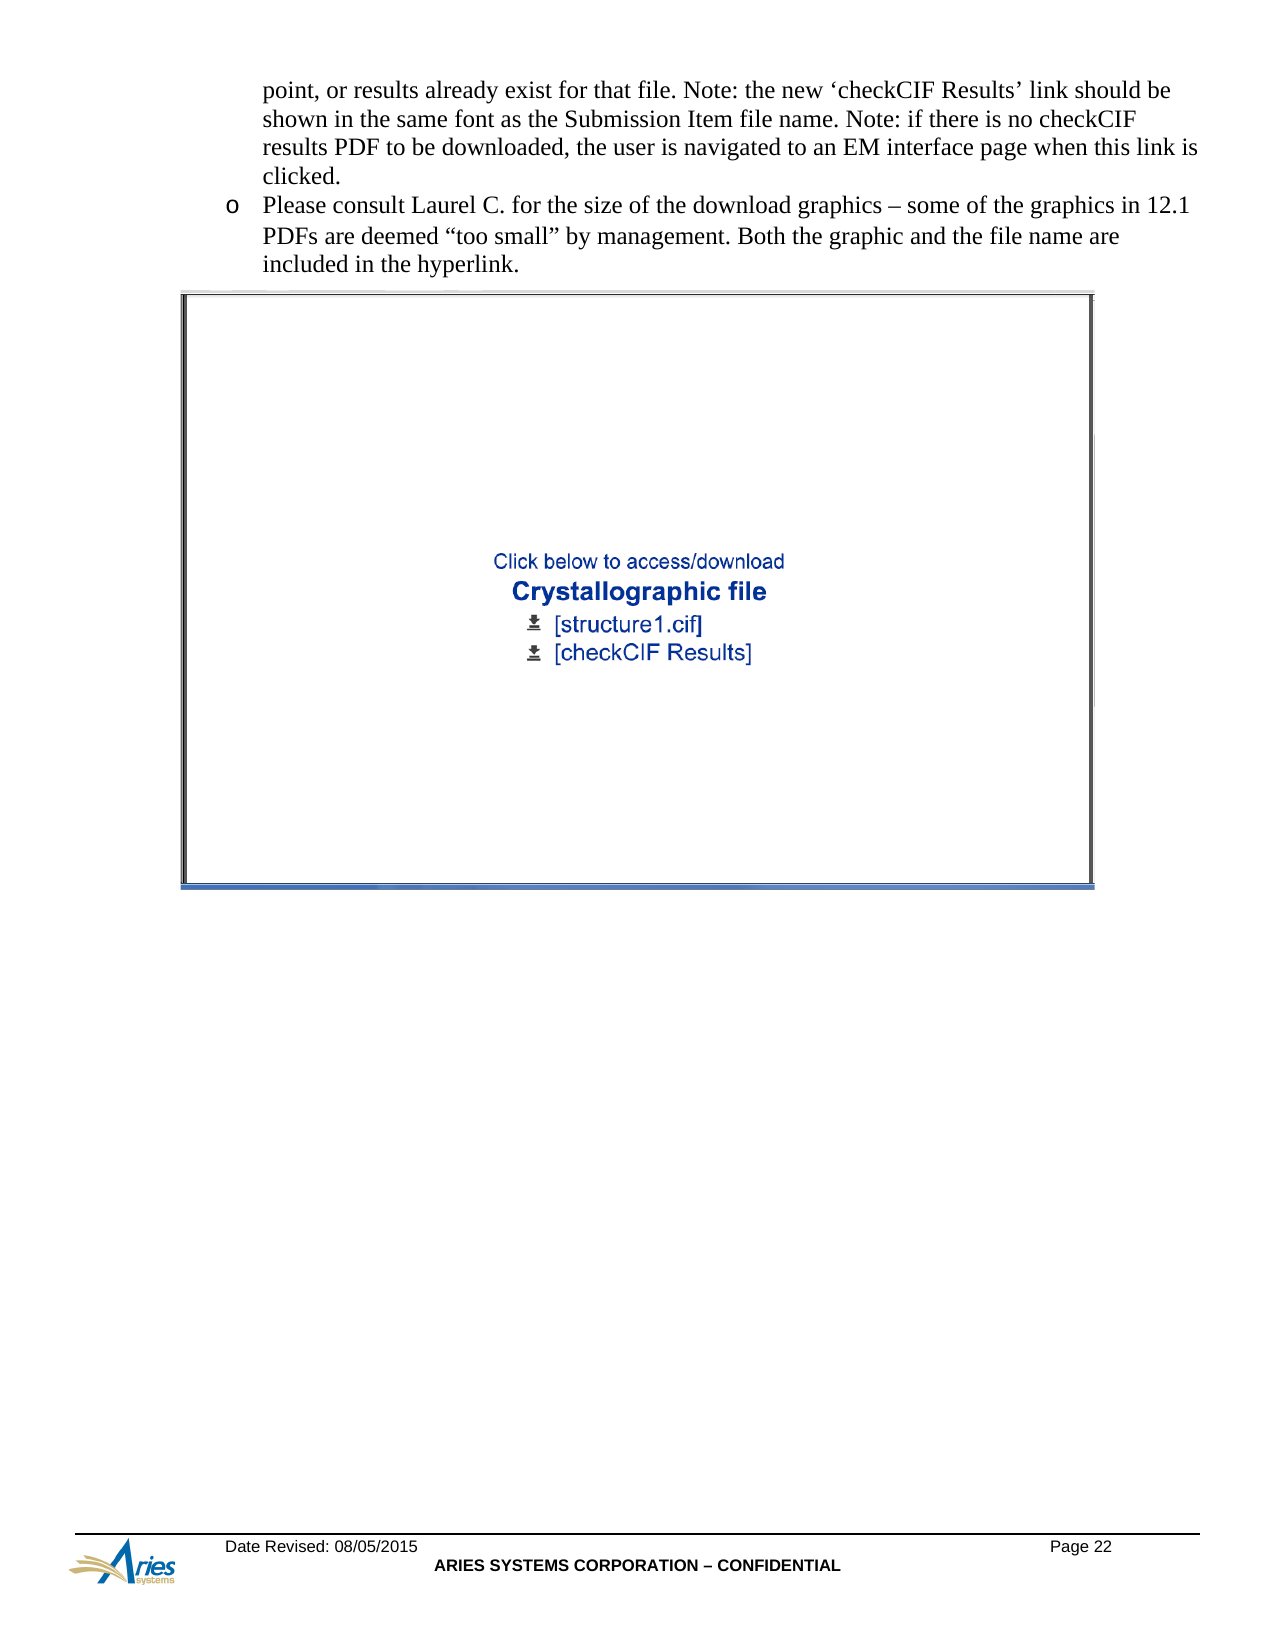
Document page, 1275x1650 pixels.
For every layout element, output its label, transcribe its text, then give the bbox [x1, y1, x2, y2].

list Please consult Laurel C. for the size of the download graphics – some of the graphics in 12.1 PDFs are deemed “too small” by management. Both the graphic and the file name are included in the hyperlink. [225, 190, 1200, 278]
picture [68, 1538, 175, 1585]
picture [180, 290, 1095, 890]
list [225, 75, 1200, 190]
